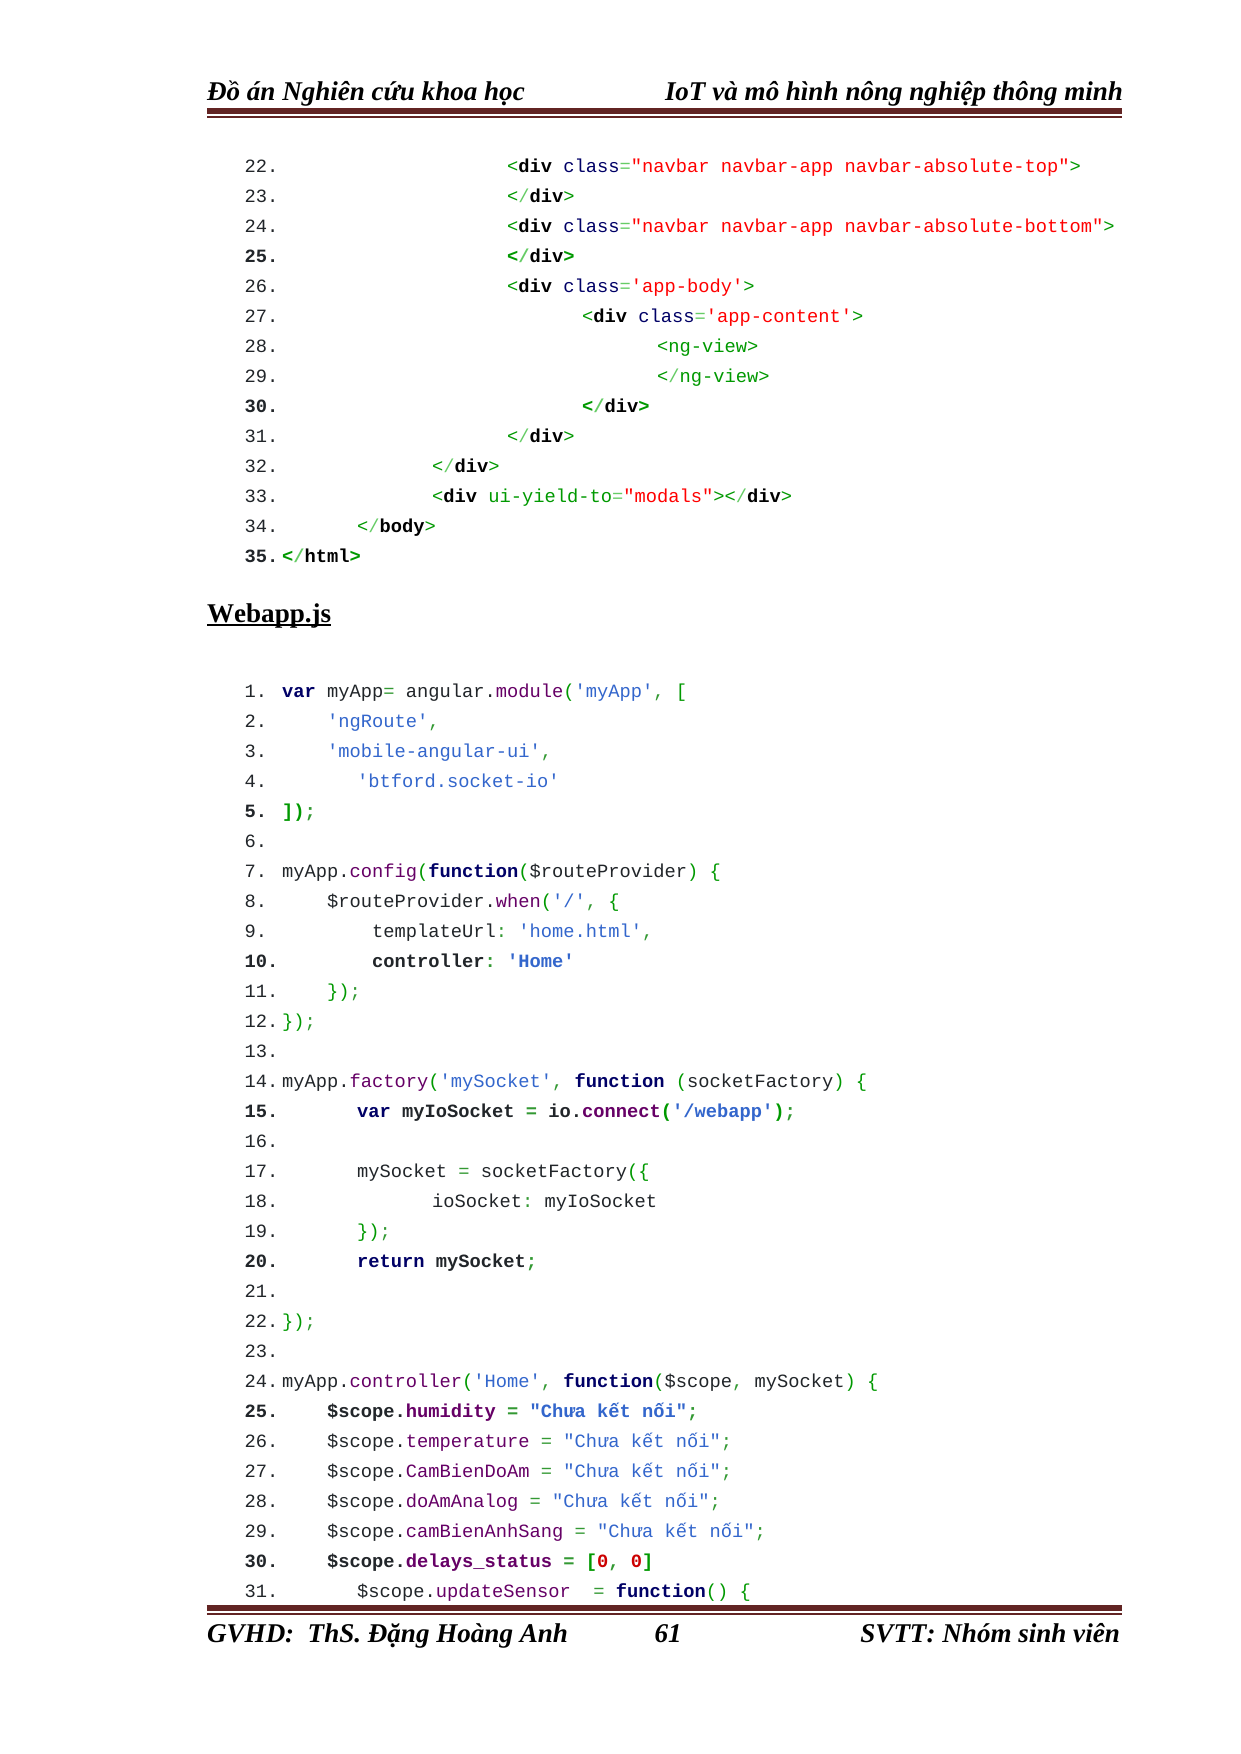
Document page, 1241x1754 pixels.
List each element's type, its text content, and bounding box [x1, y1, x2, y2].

list myApp.factory('mySocket', function (socketFactory) { [244, 1063, 1122, 1093]
list }); [244, 1303, 1122, 1333]
list $scope.doAmAnalog = "Chưa kết nối"; [244, 1483, 1122, 1513]
list <div class="navbar navbar-app navbar-absolute-top"> [244, 148, 1122, 178]
list </div> [244, 448, 1122, 478]
list </html> [244, 538, 1122, 568]
list </div> [244, 418, 1122, 448]
list return mySocket; [244, 1243, 1122, 1273]
list $scope.camBienAnhSang = "Chưa kết nối"; [244, 1513, 1122, 1543]
list myApp.controller('Home', function($scope, mySocket) { [244, 1363, 1122, 1393]
list 'ngRoute', [244, 703, 1122, 733]
list <ng-view> [244, 328, 1122, 358]
list $scope.temperature = "Chưa kết nối"; [244, 1423, 1122, 1453]
list var myApp= angular.module('myApp', [ [244, 673, 1122, 703]
list 'mobile-angular-ui', [244, 733, 1122, 763]
list mySocket = socketFactory({ [244, 1153, 1122, 1183]
list <div ui-yield-to="modals"></div> [244, 478, 1122, 508]
list }); [244, 1003, 1122, 1033]
list <div class="navbar navbar-app navbar-absolute-bottom"> [244, 208, 1122, 238]
list <div class='app-content'> [244, 298, 1122, 328]
text Webapp.js [207, 597, 1122, 628]
list </div> [244, 388, 1122, 418]
list $scope.delays_status = [0, 0] [244, 1543, 1122, 1573]
list }); [244, 973, 1122, 1003]
list }); [244, 1213, 1122, 1243]
list myApp.config(function($routeProvider) { [244, 853, 1122, 883]
list 'btford.socket-io' [244, 763, 1122, 793]
list $scope.updateSensor = function() { [244, 1573, 1122, 1603]
list </body> [244, 508, 1122, 538]
list $scope.humidity = "Chưa kết nối"; [244, 1393, 1122, 1423]
list </div> [244, 178, 1122, 208]
list controller: 'Home' [244, 943, 1122, 973]
list ]); [244, 793, 1122, 823]
list </div> [244, 238, 1122, 268]
list ioSocket: myIoSocket [244, 1183, 1122, 1213]
list </ng-view> [244, 358, 1122, 388]
list var myIoSocket = io.connect('/webapp'); [244, 1093, 1122, 1123]
list $routeProvider.when('/', { [244, 883, 1122, 913]
list $scope.CamBienDoAm = "Chưa kết nối"; [244, 1453, 1122, 1483]
list <div class='app-body'> [244, 268, 1122, 298]
list templateUrl: 'home.html', [244, 913, 1122, 943]
